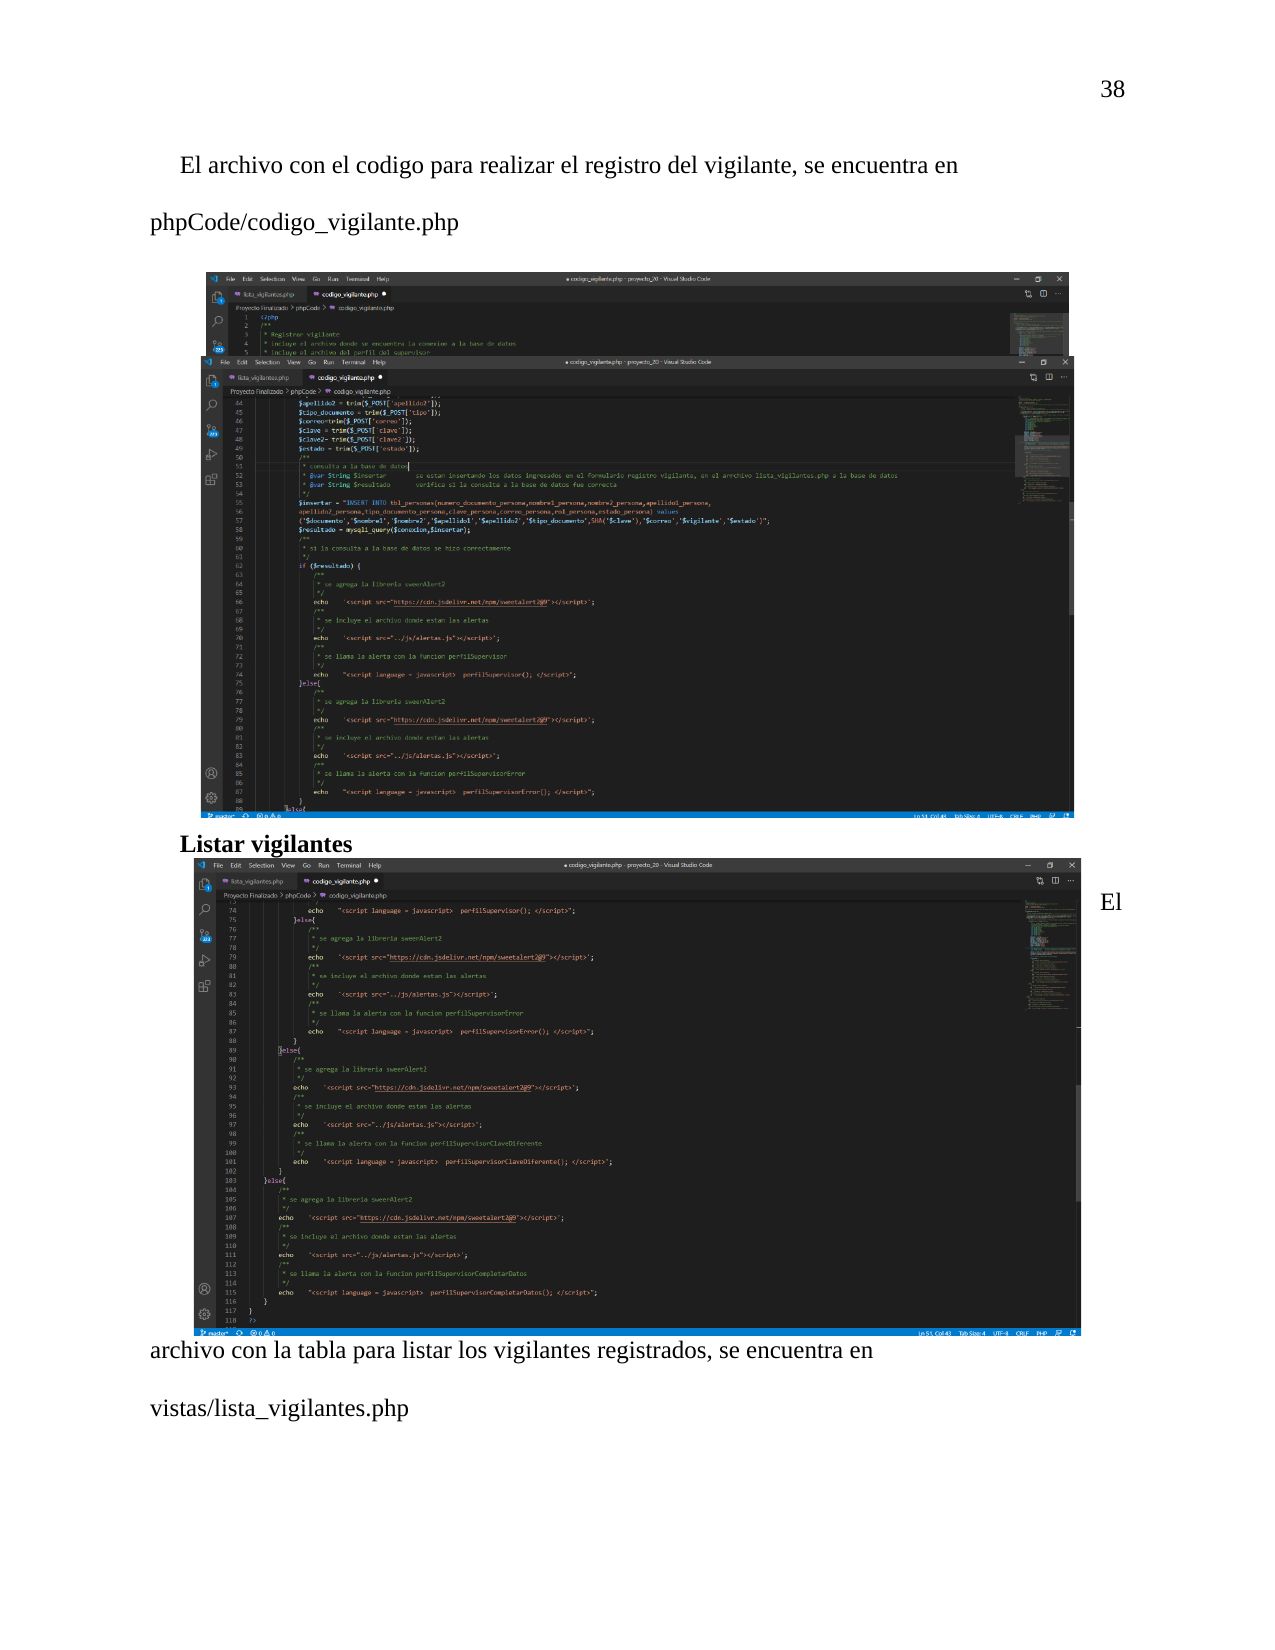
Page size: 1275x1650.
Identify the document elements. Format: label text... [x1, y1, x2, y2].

subtitle Listar vigilantes [150, 504, 1125, 858]
text El archivo con el codigo para realizar el registro del vigilante, se encuentra en phpCode/codigo_vigilante.php [150, 150, 1125, 236]
picture [193, 858, 1082, 1336]
picture [200, 272, 1075, 818]
